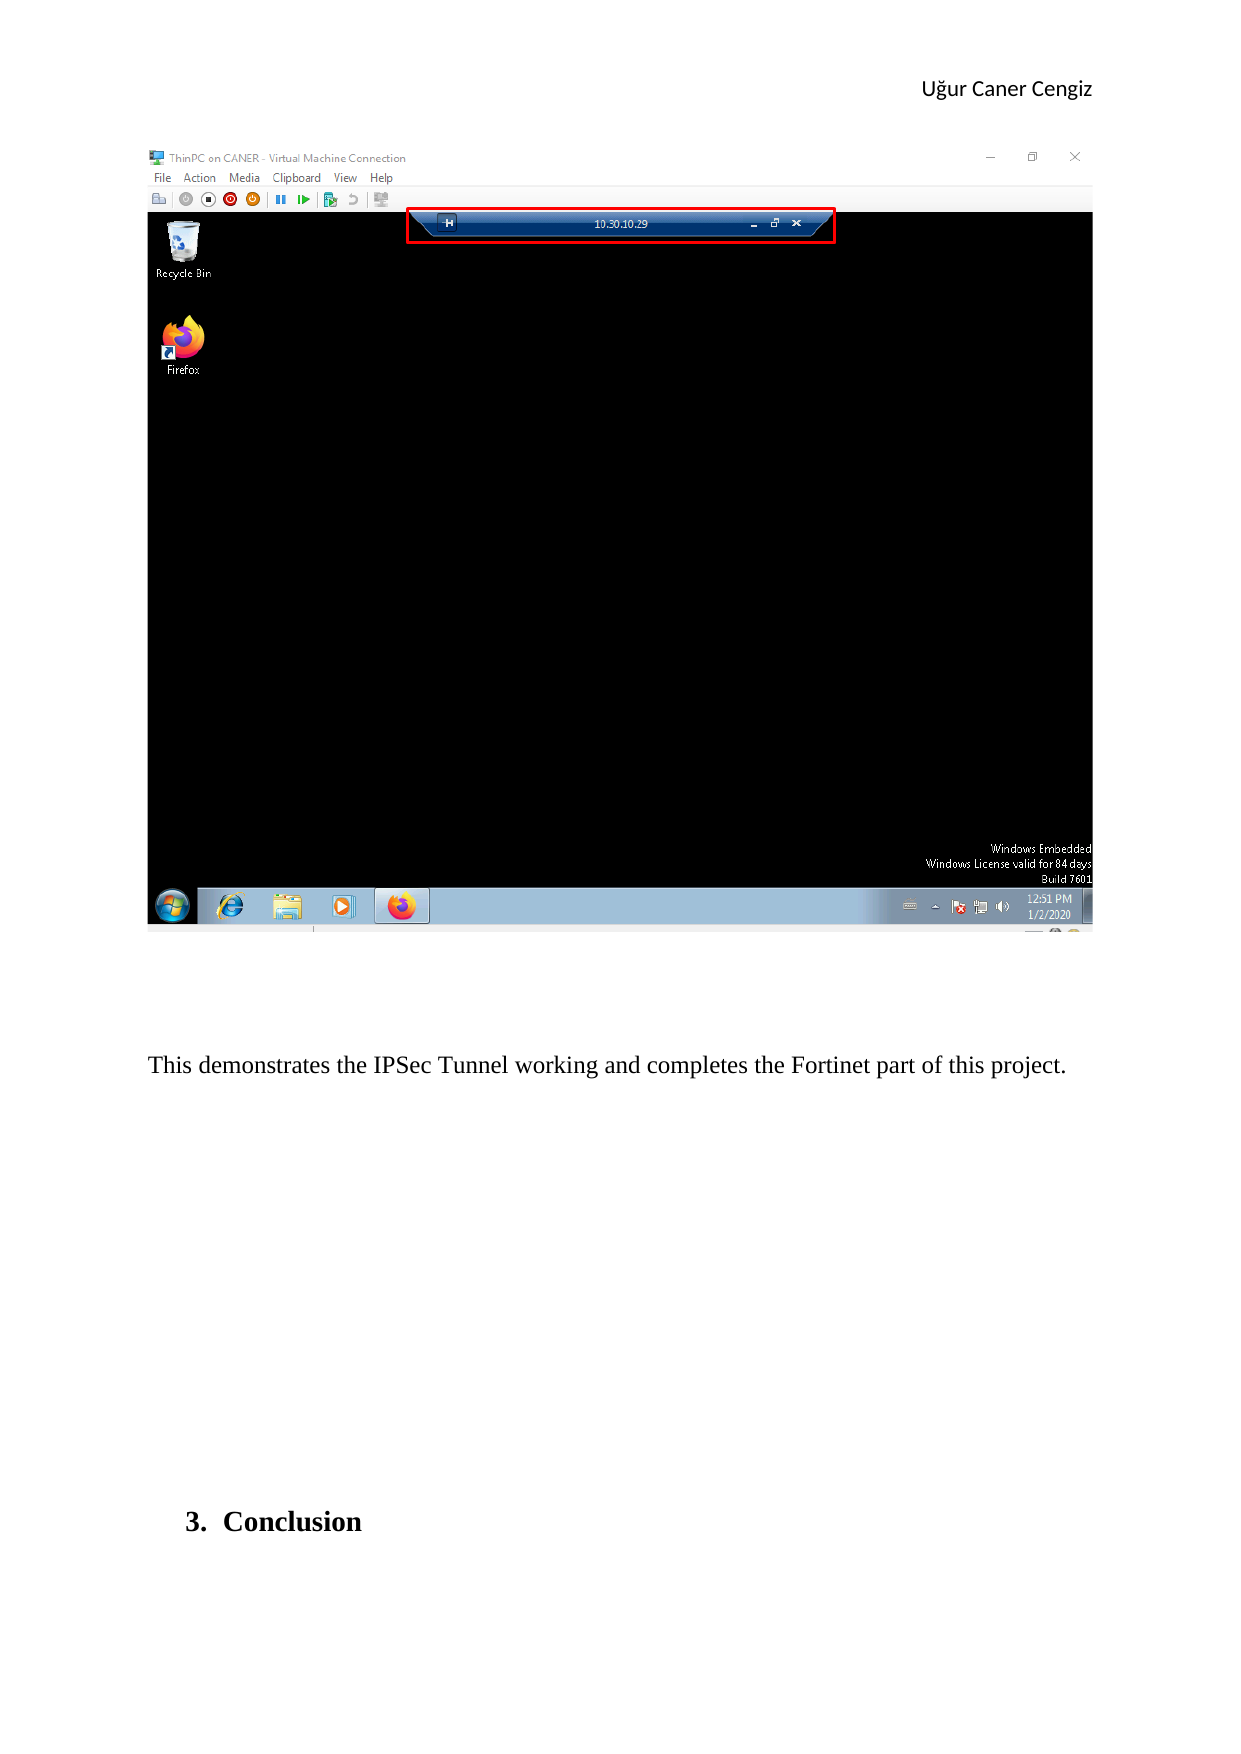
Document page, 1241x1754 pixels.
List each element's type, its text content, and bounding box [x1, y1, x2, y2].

picture [147, 147, 1093, 932]
subtitle Conclusion [185, 1504, 1093, 1537]
text This demonstrates the IPSec Tunnel working and completes the Fortinet part of this project. [148, 1050, 1093, 1079]
